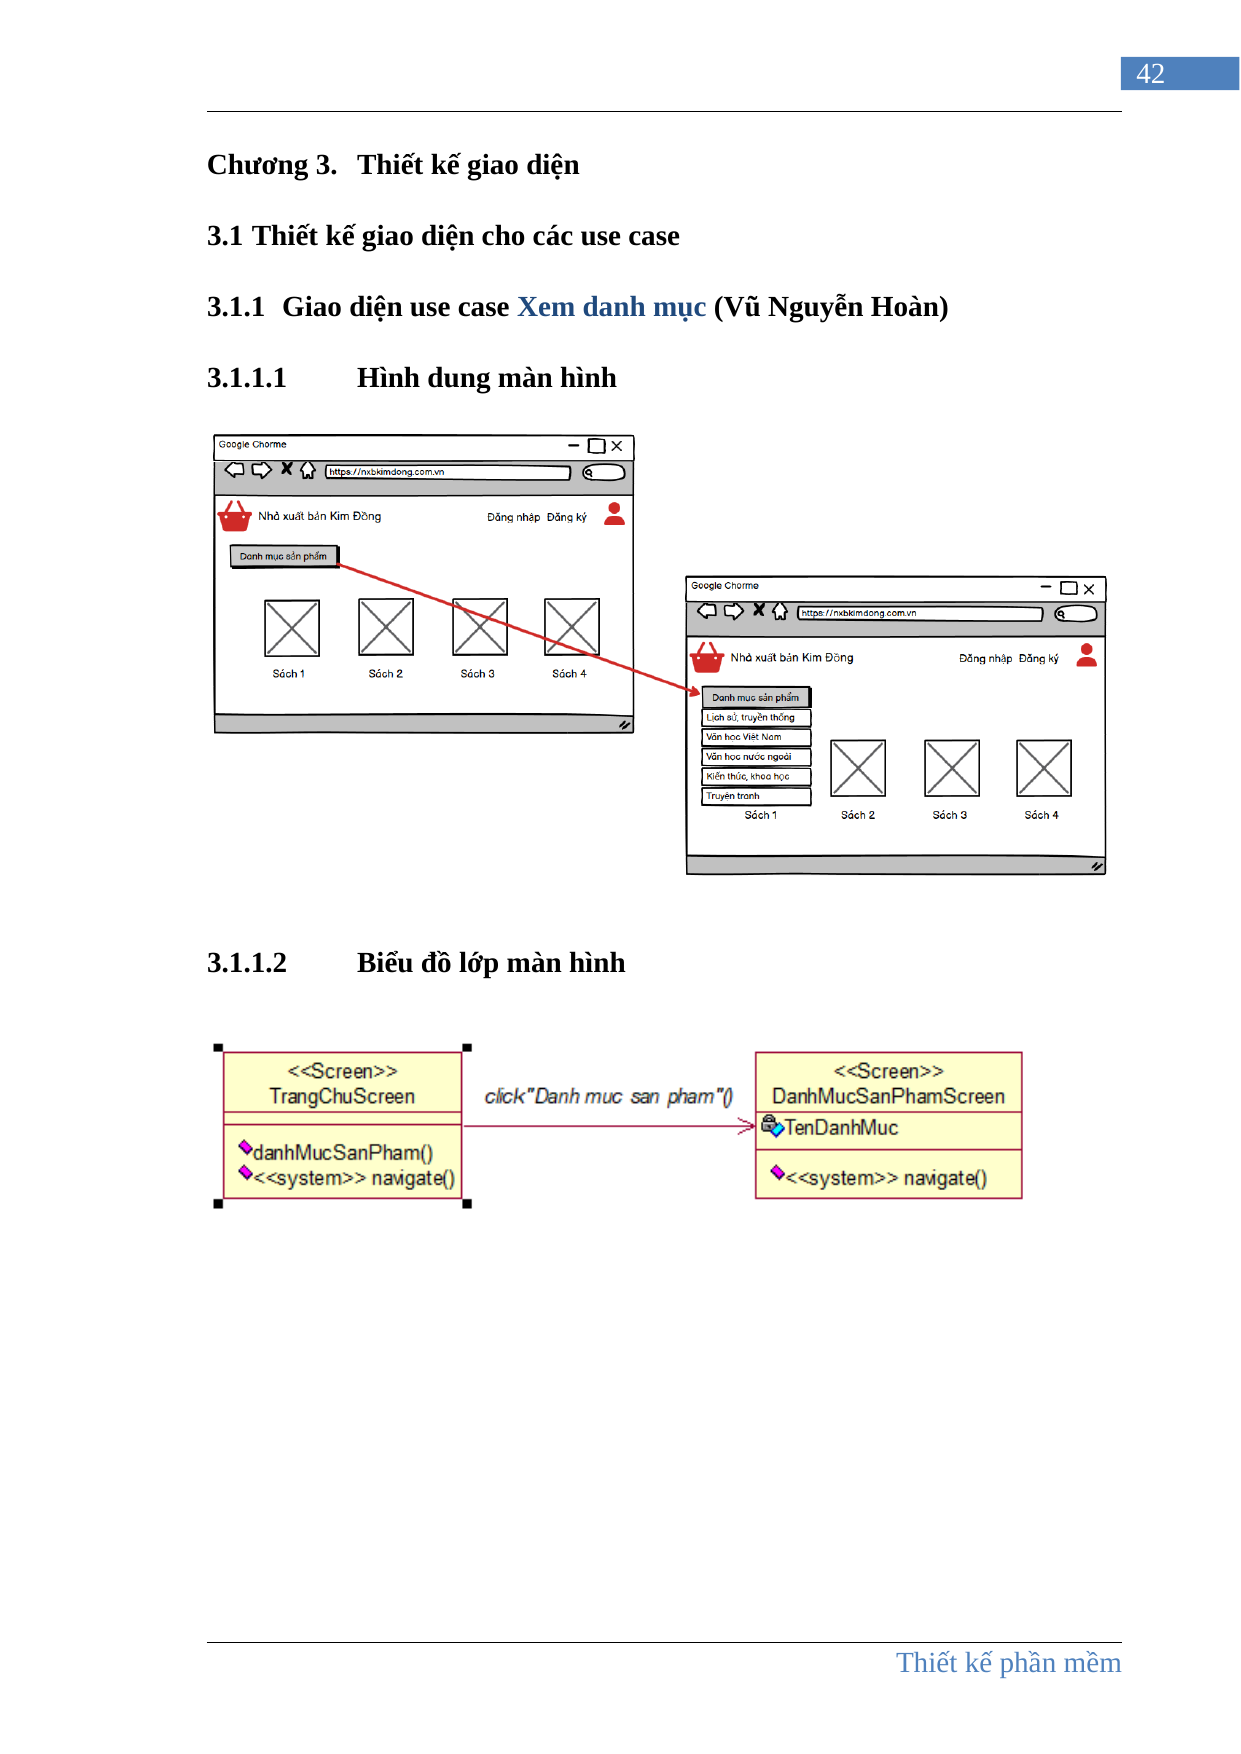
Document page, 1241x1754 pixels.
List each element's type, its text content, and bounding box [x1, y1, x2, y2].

picture [206, 423, 1122, 908]
subtitle Hình dung màn hình [207, 360, 1122, 394]
subtitle Thiết kế giao diện cho các use case [207, 218, 1122, 252]
subtitle Biểu đồ lớp màn hình [207, 946, 1122, 979]
picture [206, 1008, 1048, 1248]
subtitle Thiết kế giao diện [207, 147, 1122, 181]
subtitle Giao diện use case Xem danh mục (Vũ Nguyễn Hoàn) [207, 289, 1122, 323]
